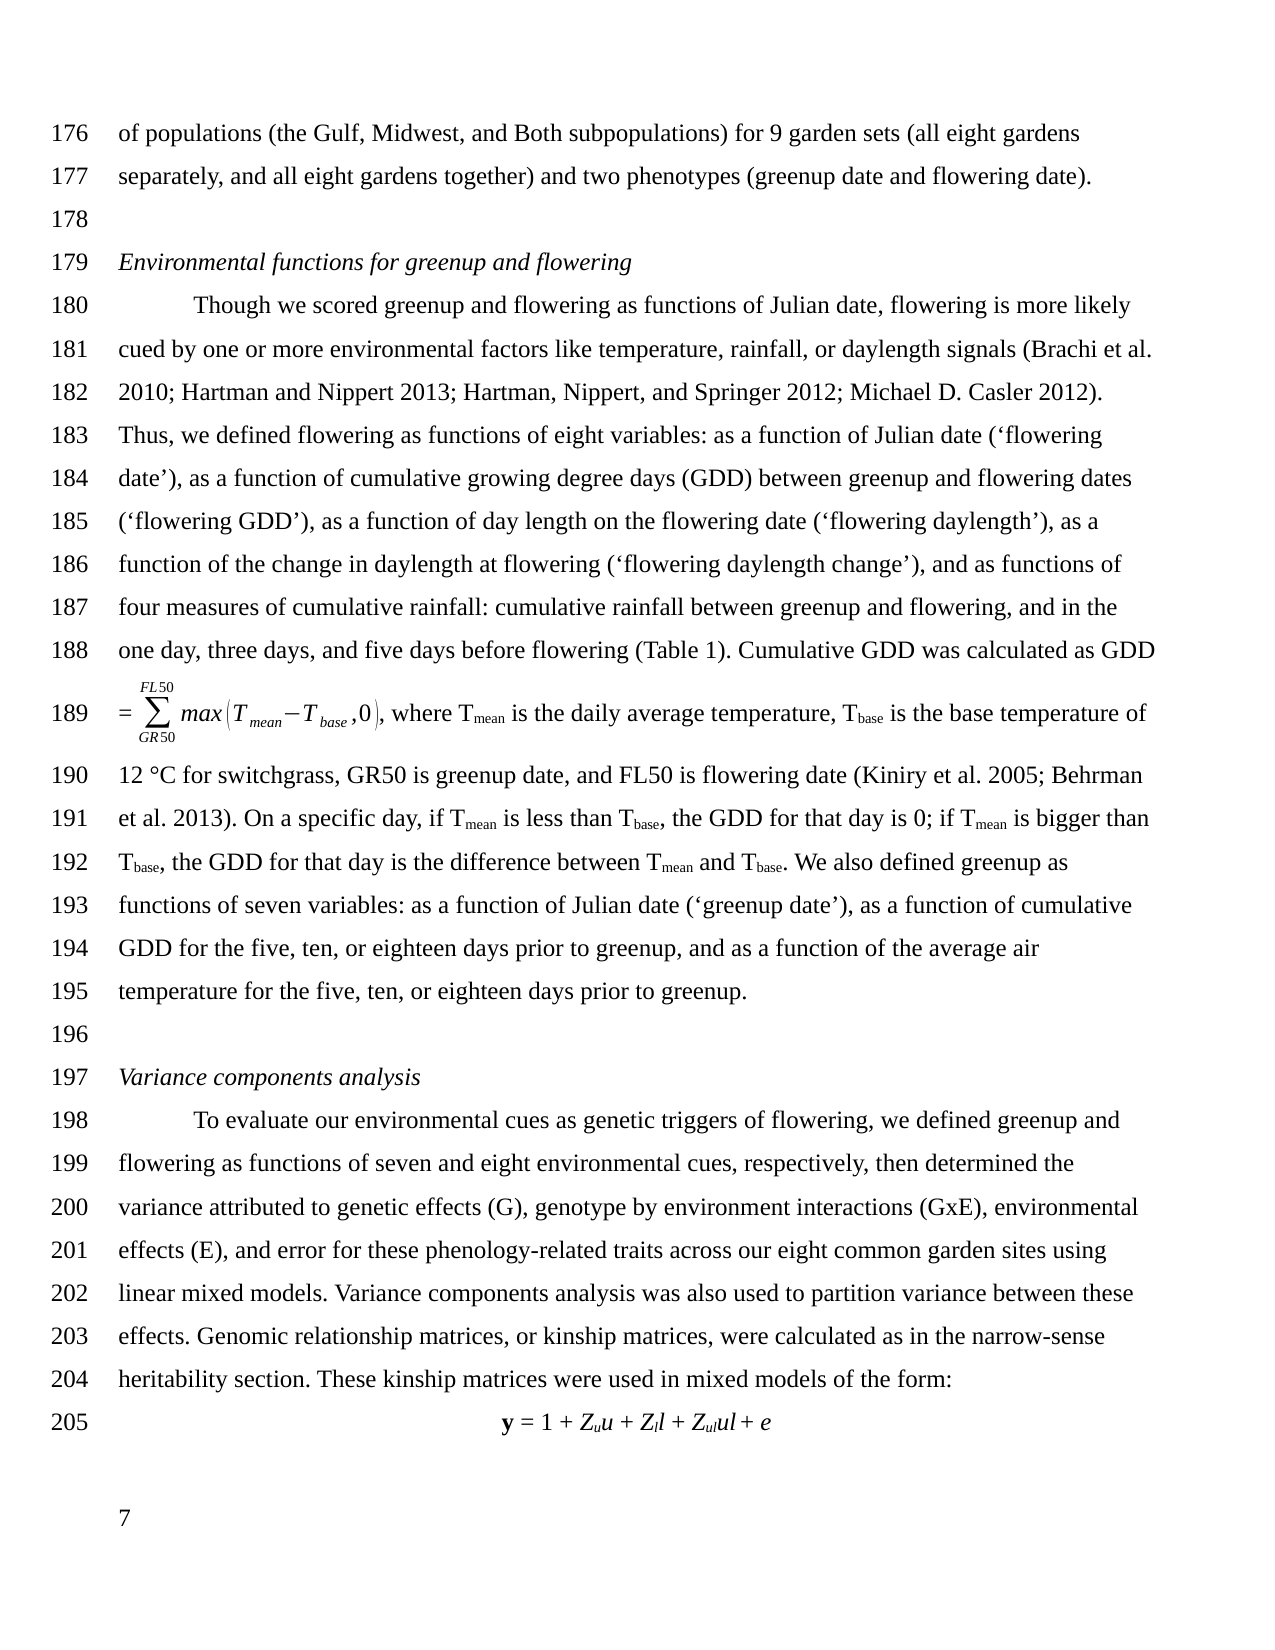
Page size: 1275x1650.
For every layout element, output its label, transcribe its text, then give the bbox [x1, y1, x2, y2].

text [118, 118, 1157, 190]
text To evaluate our environmental cues as genetic triggers of flowering, we defined greenup and flowering as functions of seven and eight environmental cues, respectively, then determined the variance attributed to genetic effects (G), genotype by environment interactions (GxE), environmental effects (E), and error for these phenology-related traits across our eight common garden sites using linear mixed models. Variance components analysis was also used to partition variance between these effects. Genomic relationship matrices, or kinship matrices, were calculated as in the narrow-sense heritability section. These kinship matrices were used in mixed models of the form: [118, 1105, 1157, 1393]
text y = 1 + Zuu + Zll + Zulul + e [118, 1407, 1157, 1436]
text Though we scored greenup and flowering as functions of Julian date, flowering is more likely cued by one or more environmental factors like temperature, rainfall, or daylength signals (Brachi et al. 2010; Hartman and Nippert 2013; Hartman, Nippert, and Springer 2012; Michael D. Casler 2012). Thus, we defined flowering as functions of eight variables: as a function of Julian date (‘flowering date’), as a function of cumulative growing degree days (GDD) between greenup and flowering dates (‘flowering GDD’), as a function of day length on the flowering date (‘flowering daylength’), as a function of the change in daylength at flowering (‘flowering daylength change’), and as functions of four measures of cumulative rainfall: cumulative rainfall between greenup and flowering, and in the one day, three days, and five days before flowering (Table 1). Cumulative GDD was calculated as GDD = , where Tmean is the daily average temperature, Tbase is the base temperature of 12 °C for switchgrass, GR50 is greenup date, and FL50 is flowering date (Kiniry et al. 2005; Behrman et al. 2013). On a specific day, if Tmean is less than Tbase, the GDD for that day is 0; if Tmean is bigger than Tbase, the GDD for that day is the difference between Tmean and Tbase. We also defined greenup as functions of seven variables: as a function of Julian date (‘greenup date’), as a function of cumulative GDD for the five, ten, or eighteen days prior to greenup, and as a function of the average air temperature for the five, ten, or eighteen days prior to greenup. [118, 291, 1157, 1005]
text Environmental functions for greenup and flowering [118, 247, 1157, 276]
text Variance components analysis [118, 1062, 1157, 1091]
